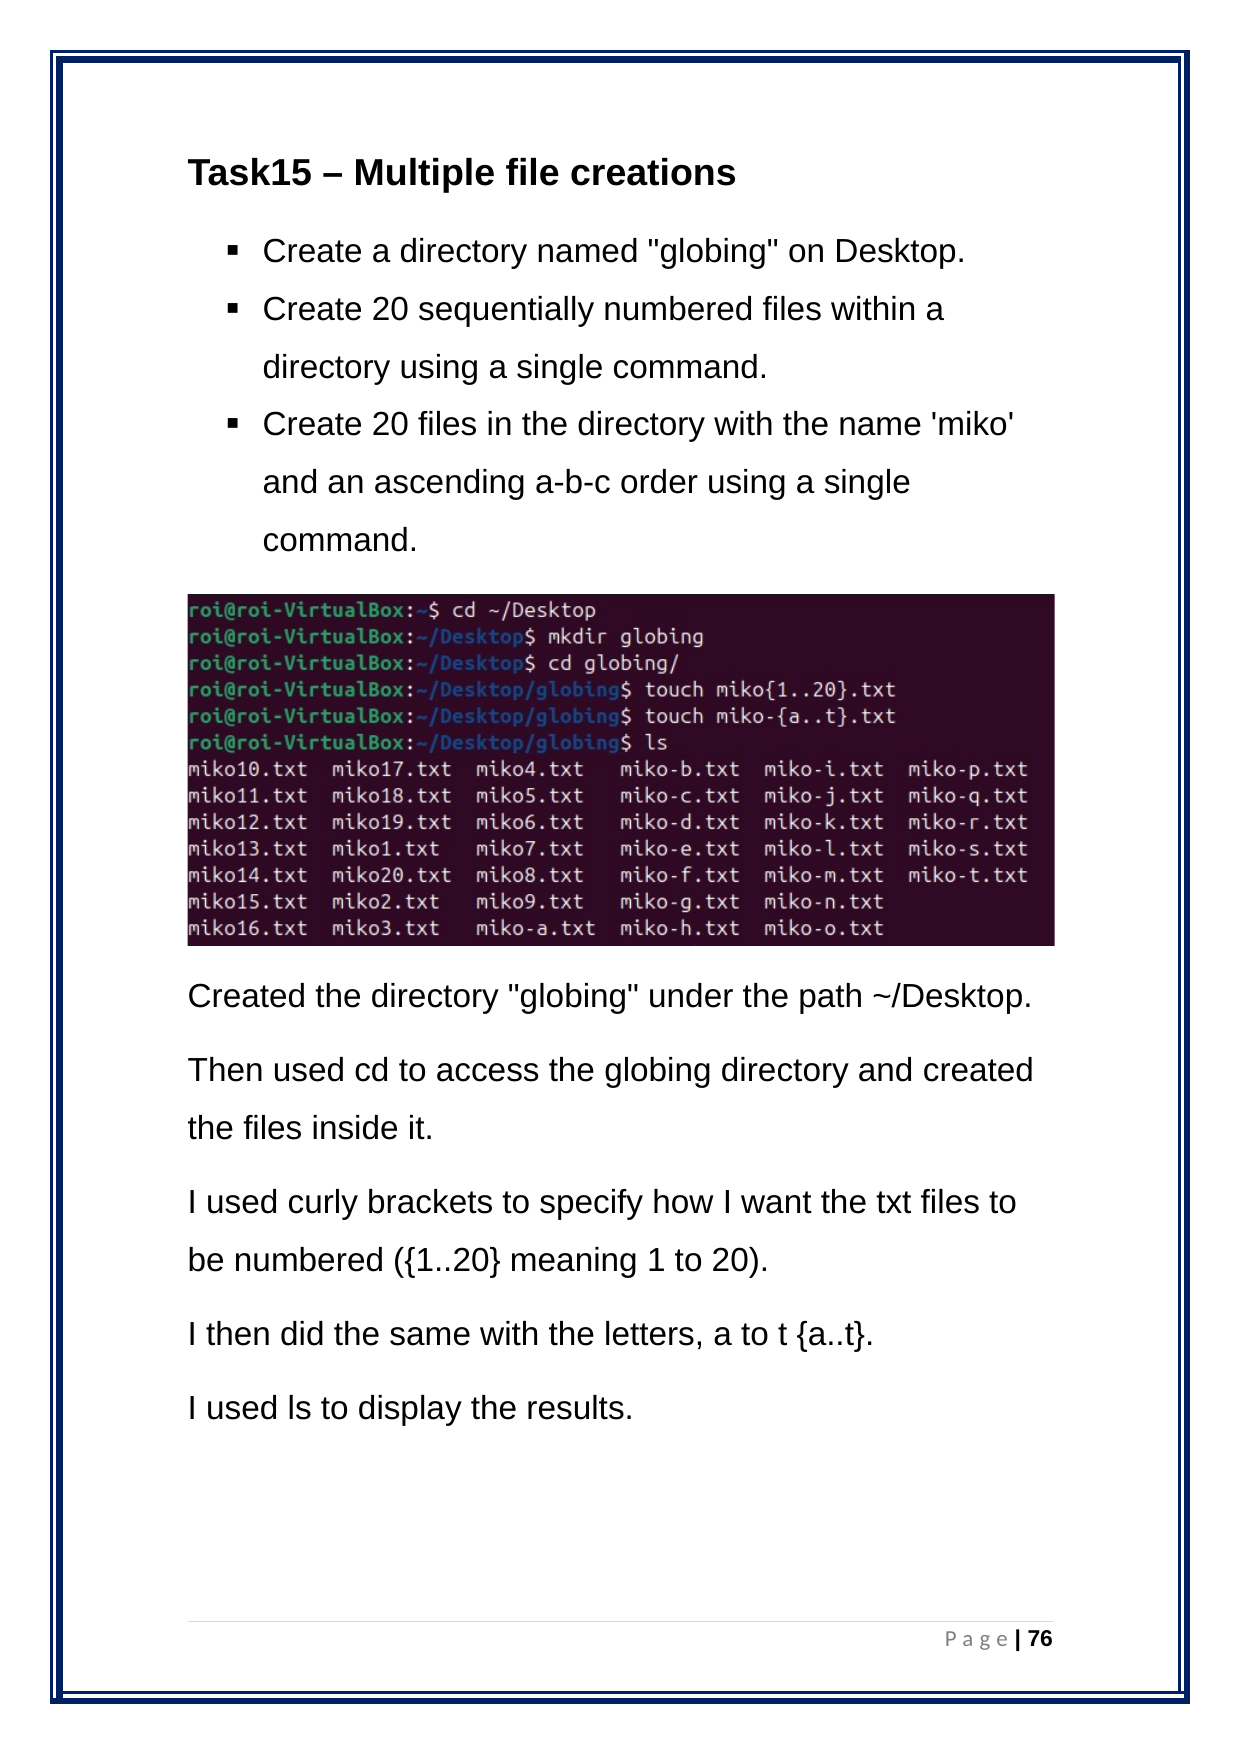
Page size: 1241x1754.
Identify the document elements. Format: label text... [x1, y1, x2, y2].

list Create 20 files in the directory with the name 'miko' and an ascending a-b-c order using a single command. [225, 404, 1053, 558]
text I used ls to display the results. [187, 1388, 1053, 1427]
list Create 20 sequentially numbered files within a directory using a single command. [225, 289, 1053, 385]
text I then did the same with the letters, a to t {a..t}. [187, 1314, 1053, 1353]
list Create a directory named "globing" on Desktop. [225, 231, 1053, 270]
text Then used cd to access the globing directory and created the files inside it. [187, 1050, 1053, 1146]
picture [187, 594, 1055, 946]
text Created the directory "globing" under the path ~/Desktop. [187, 976, 1053, 1014]
text I used curly brackets to specify how I want the txt files to be numbered ({1..20} meaning 1 to 20). [187, 1182, 1053, 1278]
text Task15 – Multiple file creations [187, 150, 1053, 193]
